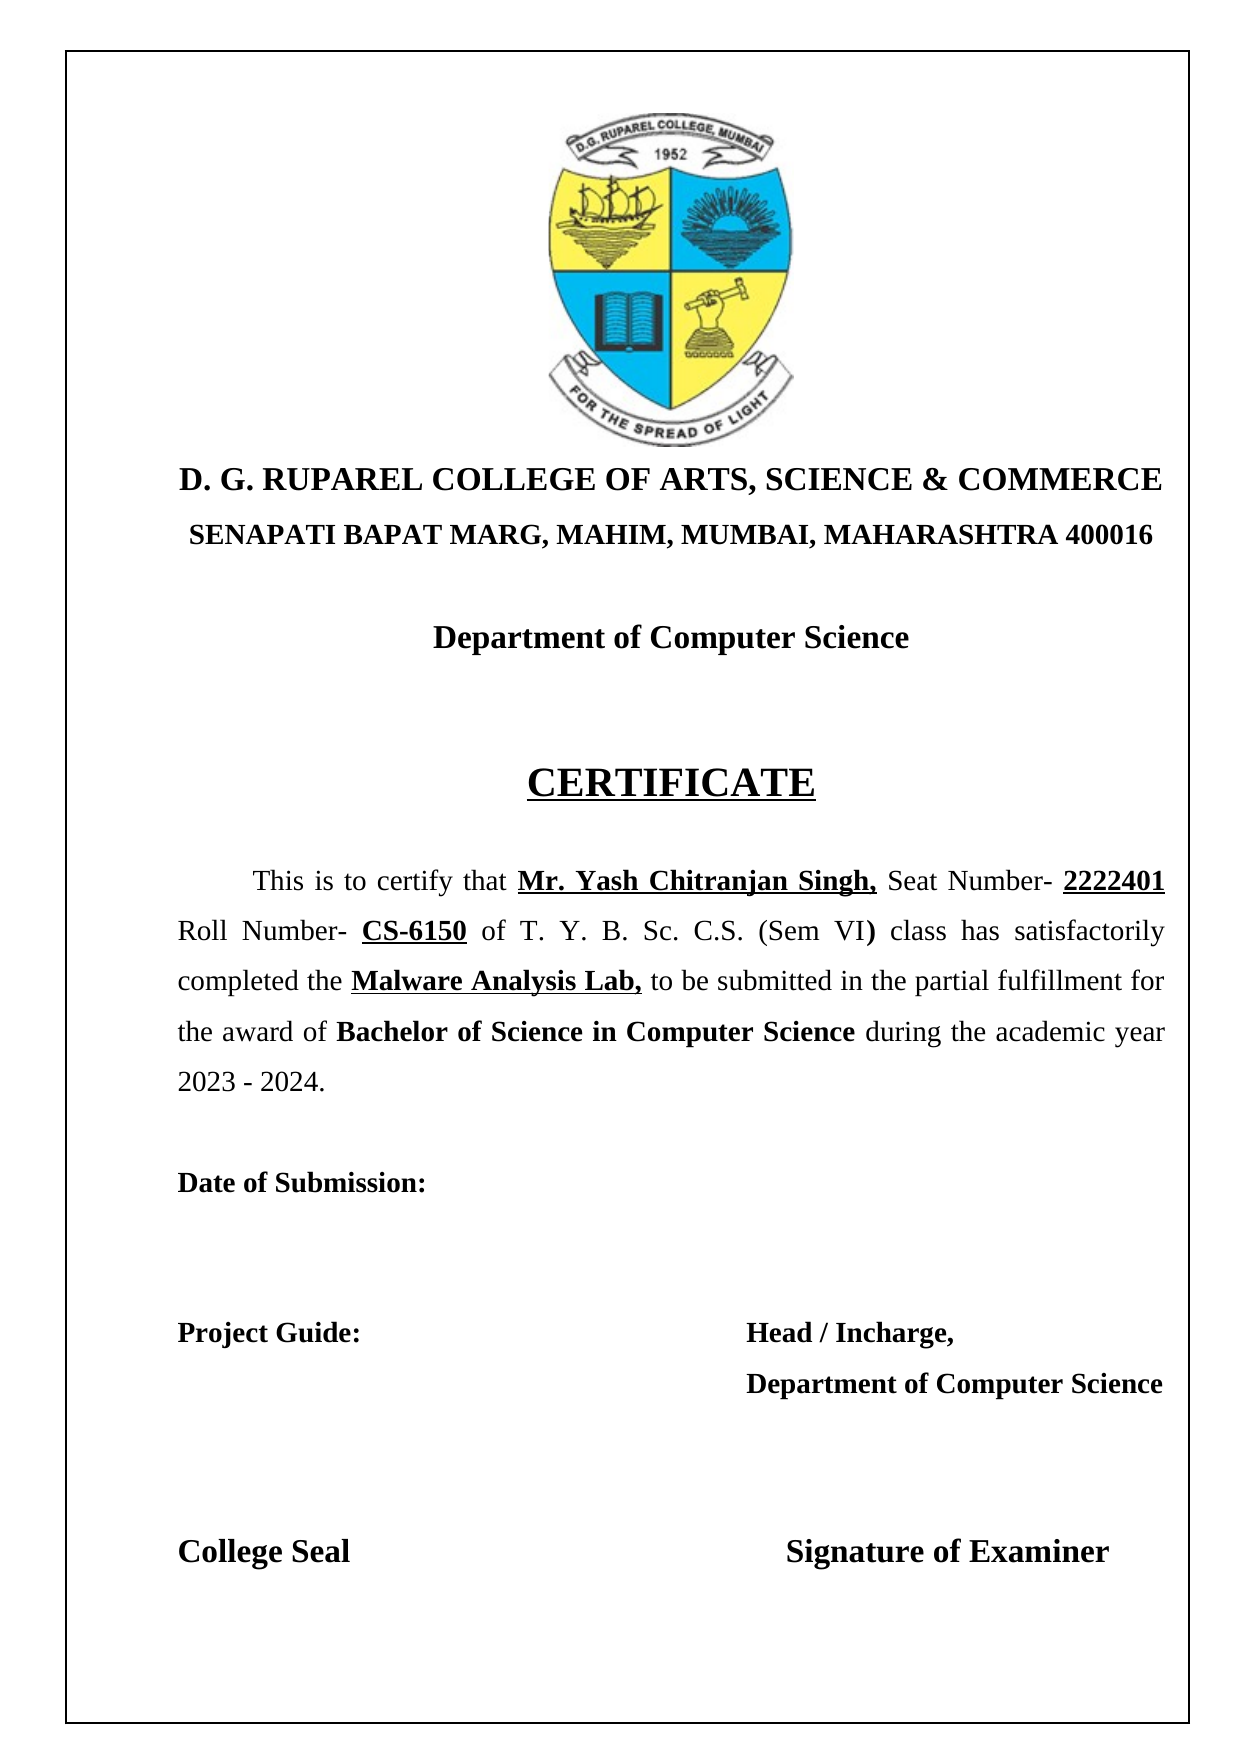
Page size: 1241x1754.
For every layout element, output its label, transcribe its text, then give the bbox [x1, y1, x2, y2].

text Department of Computer Science [177, 617, 1165, 656]
text Department of Computer Science [177, 1366, 1165, 1399]
text D. G. RUPAREL COLLEGE OF ARTS, SCIENCE & COMMERCE [177, 459, 1165, 498]
text Date of Submission: [177, 1165, 1165, 1198]
text Project Guide: Head / Incharge, [177, 1316, 1165, 1349]
text This is to certify that Mr. Yash Chitranjan Singh, Seat Number- 2222401 Roll Number- CS-6150 of T. Y. B. Sc. C.S. (Sem VI) class has satisfactorily completed the Malware Analysis Lab, to be submitted in the partial fulfillment for the award of Bachelor of Science in Computer Science during the academic year 2023 - 2024. [177, 863, 1165, 1098]
text SENAPATI BAPAT MARG, MAHIM, MUMBAI, MAHARASHTRA 400016 [177, 517, 1165, 550]
subtitle CERTIFICATE [177, 757, 1165, 805]
picture [548, 113, 794, 447]
text College Seal Signature of Examiner [177, 1531, 1165, 1569]
